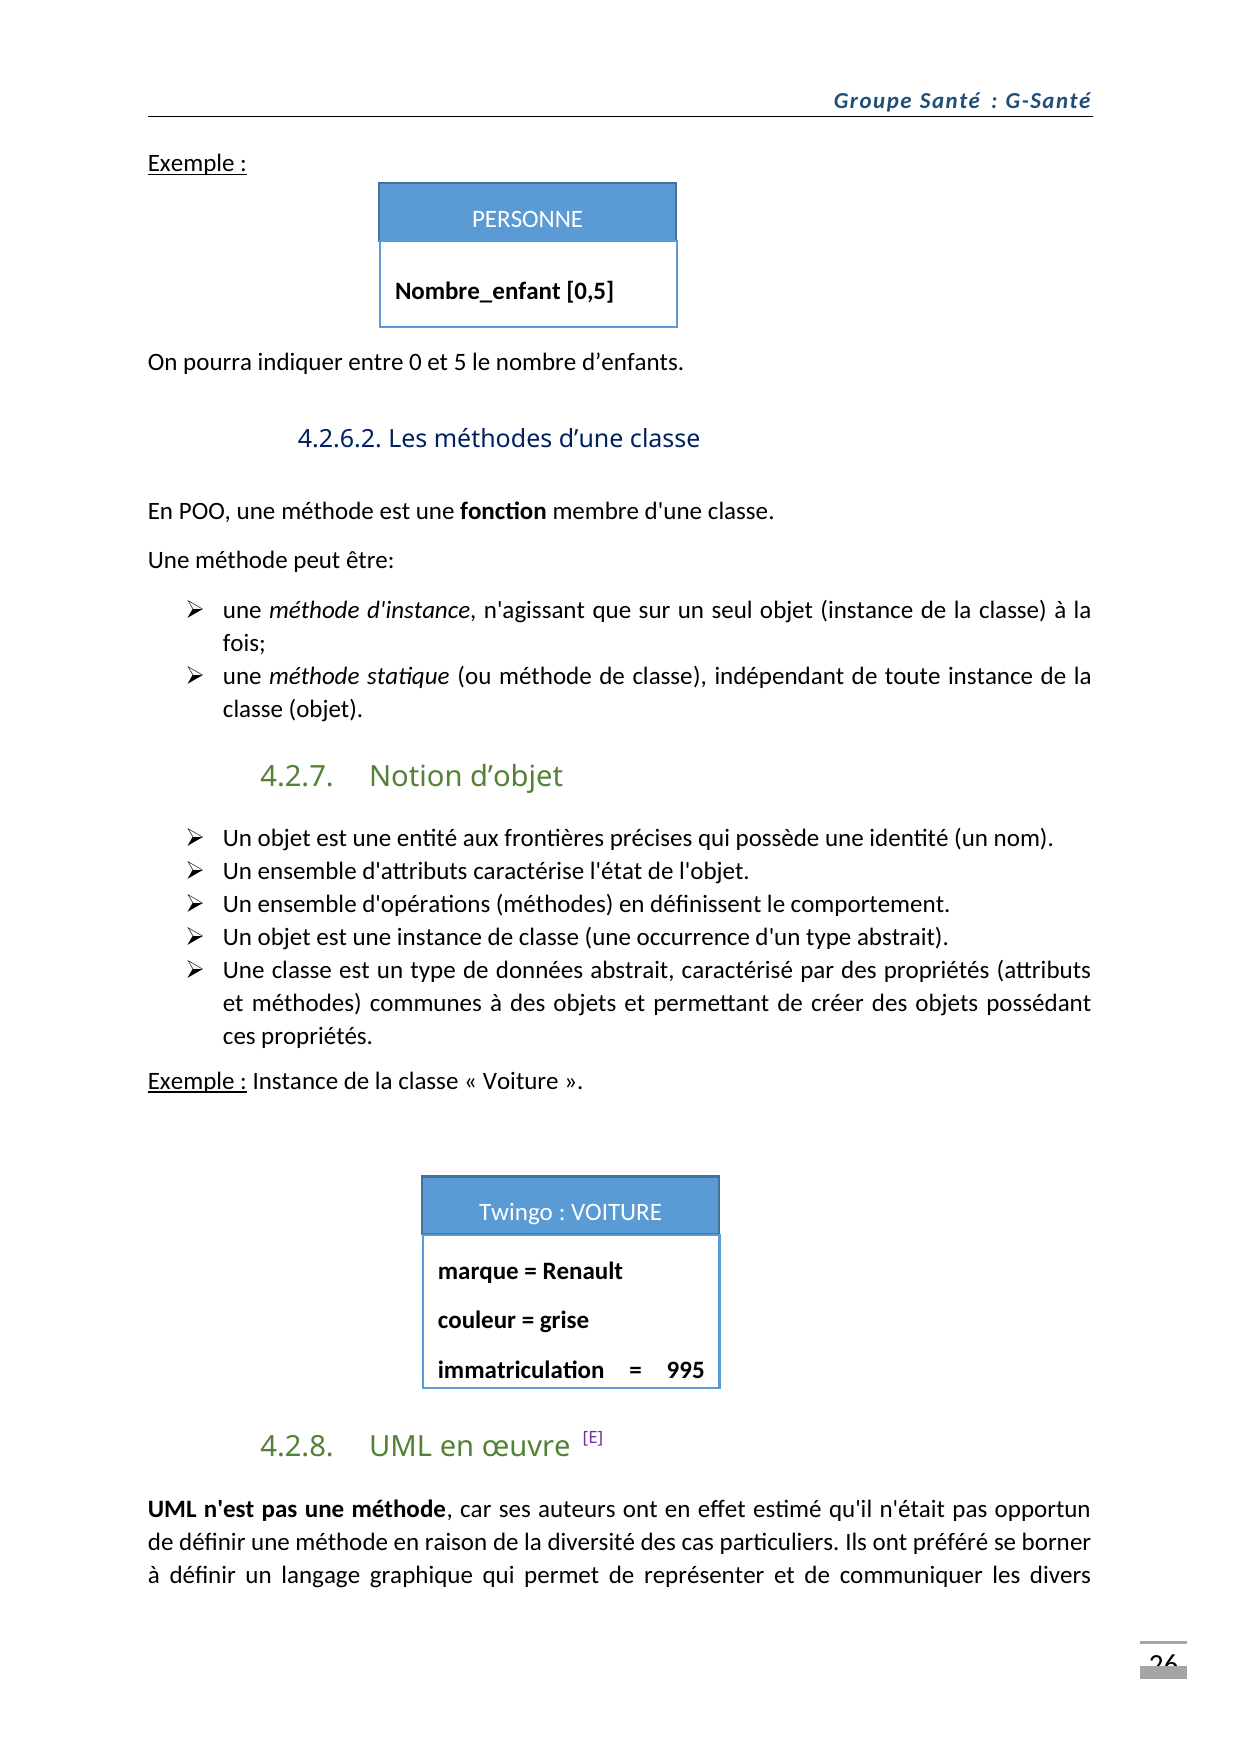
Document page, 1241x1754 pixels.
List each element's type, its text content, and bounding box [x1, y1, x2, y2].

text Exemple : Instance de la classe « Voiture ». [148, 1066, 1093, 1096]
text Une méthode peut être: [148, 544, 1093, 575]
list Une classe est un type de données abstrait, caractérisé par des propriétés (attributs et méthodes) communes à des objets et permettant de créer des objets possédant ces propriétés. [185, 954, 1093, 1051]
list une méthode d'instance, n'agissant que sur un seul objet (instance de la classe) à la fois; [185, 594, 1093, 657]
text En POO, une méthode est une fonction membre d'une classe. [148, 495, 1093, 525]
list Un objet est une instance de classe (une occurrence d'un type abstrait). [185, 921, 1093, 952]
list Un ensemble d'attributs caractérise l'état de l'objet. [185, 856, 1093, 886]
list Un ensemble d'opérations (méthodes) en définissent le comportement. [185, 888, 1093, 919]
subtitle Notion d’objet [201, 755, 1093, 794]
subtitle UML en œuvre [E] [201, 1425, 1093, 1465]
list une méthode statique (ou méthode de classe), indépendant de toute instance de la classe (objet). [185, 660, 1093, 723]
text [148, 1493, 1093, 1589]
list Un objet est une entité aux frontières précises qui possède une identité (un nom). [185, 823, 1093, 853]
text Exemple : [148, 148, 1093, 178]
text On pourra indiquer entre 0 et 5 le nombre d’enfants. [148, 346, 1093, 376]
subtitle Les méthodes d’une classe [295, 421, 1093, 454]
